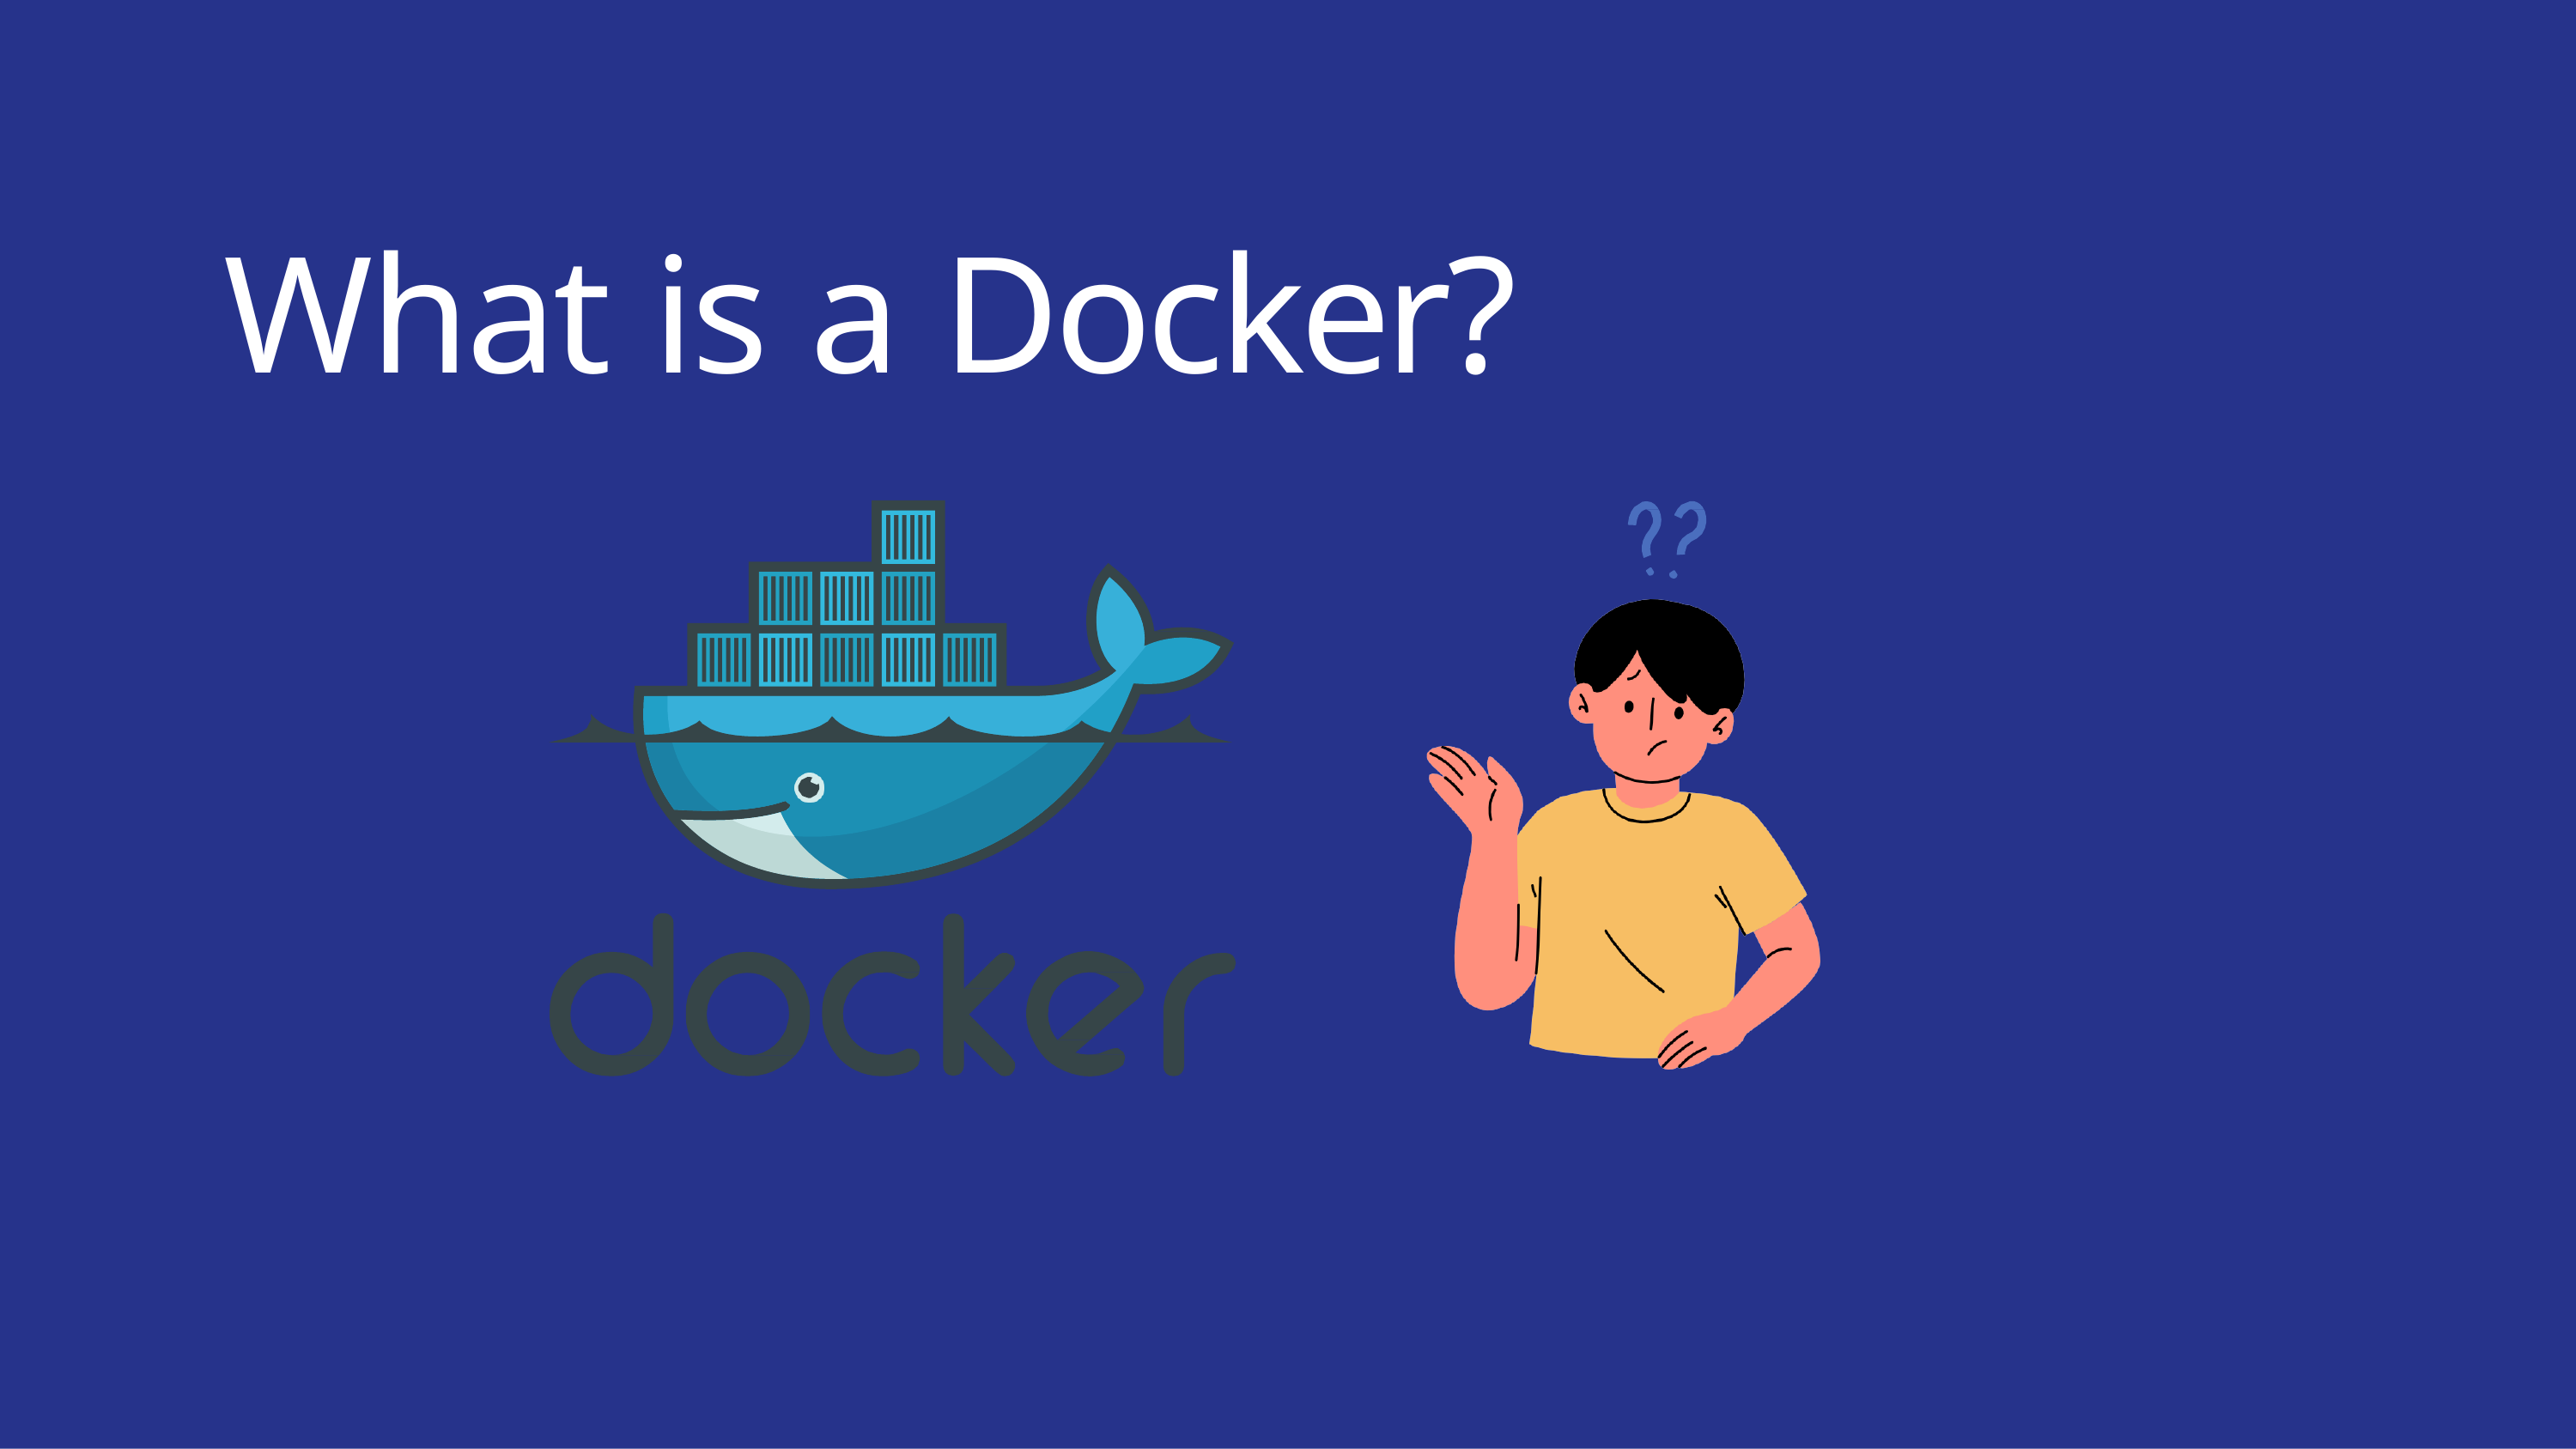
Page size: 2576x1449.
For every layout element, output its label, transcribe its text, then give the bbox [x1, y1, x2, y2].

text What is a Docker? [223, 201, 2576, 420]
picture [794, 773, 824, 803]
picture [1426, 599, 1820, 1070]
